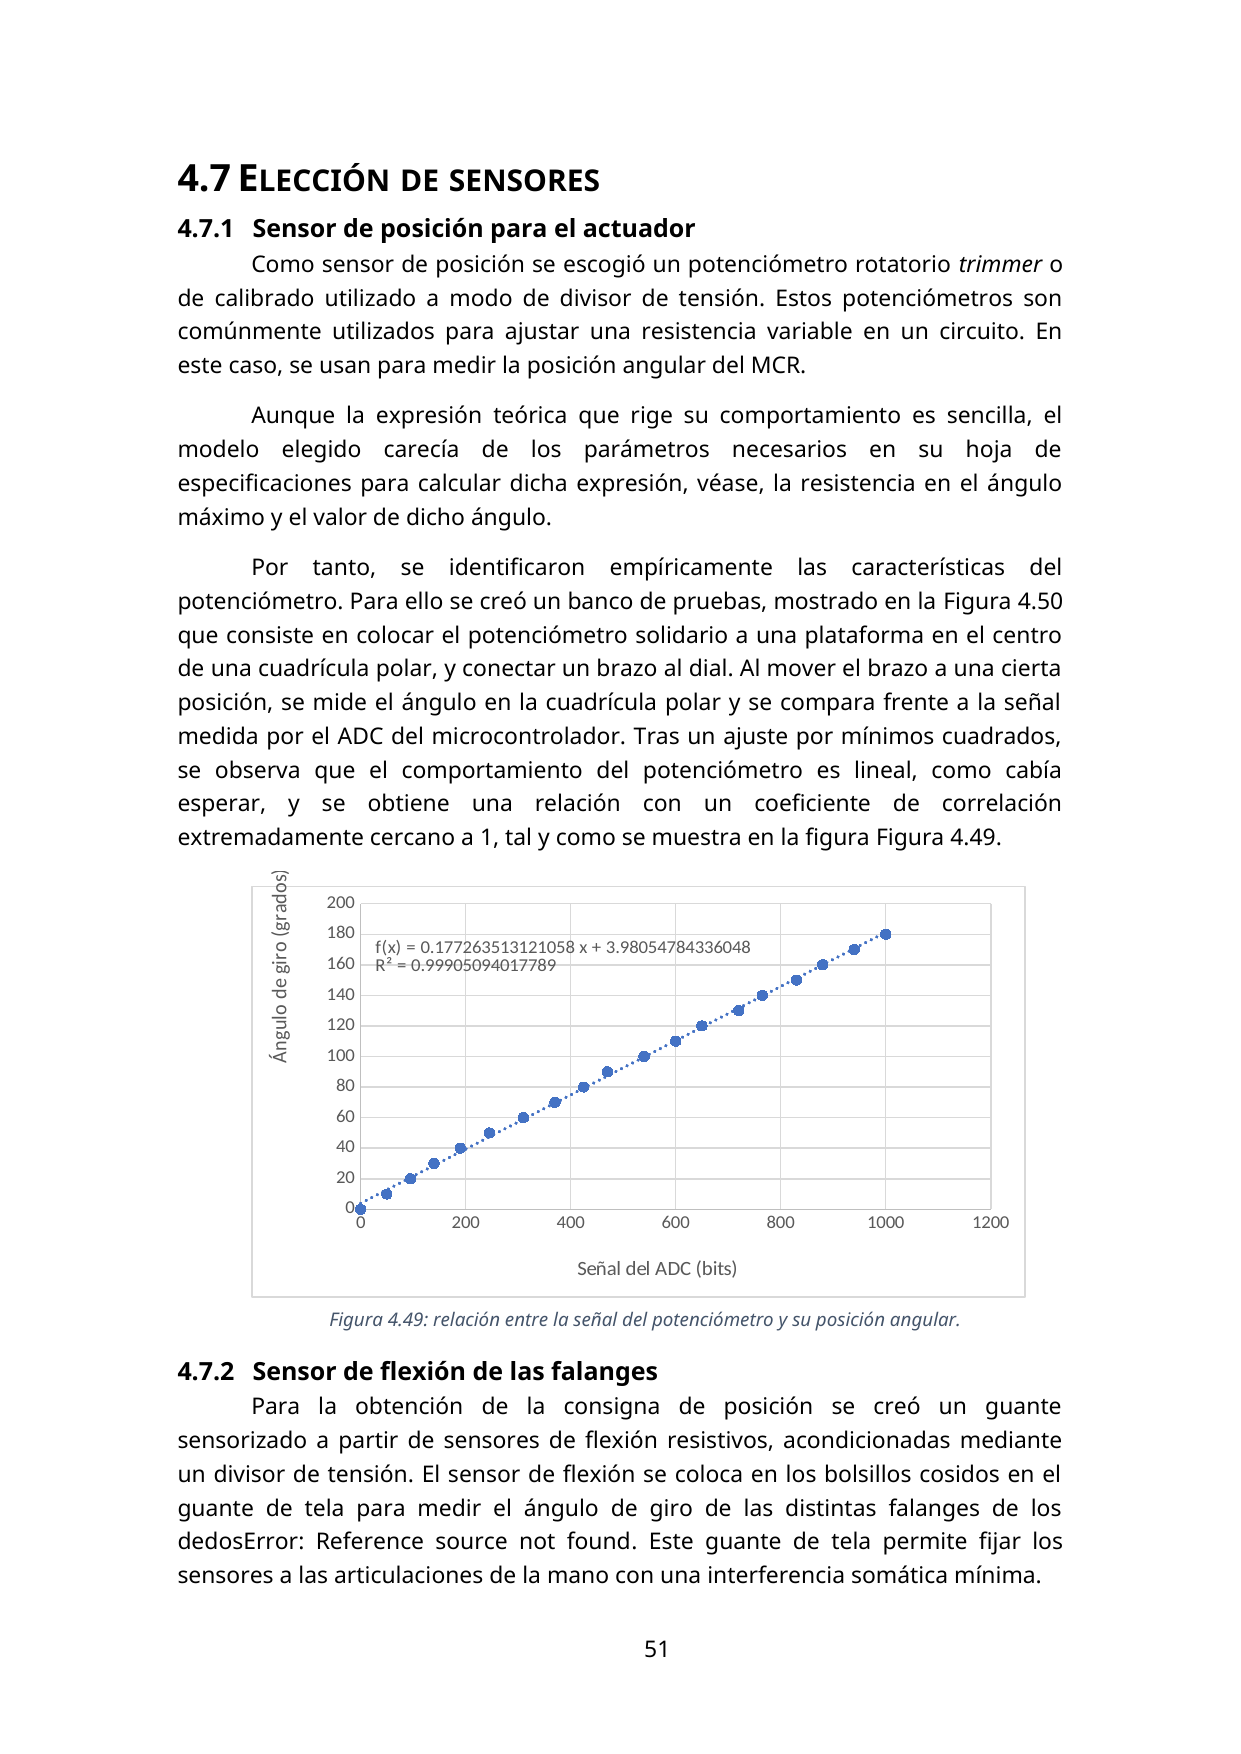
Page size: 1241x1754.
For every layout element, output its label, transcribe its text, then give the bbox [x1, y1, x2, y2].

subtitle Elección de sensores [177, 152, 1063, 203]
subtitle Sensor de posición para el actuador [177, 211, 1063, 245]
text Aunque la expresión teórica que rige su comportamiento es sencilla, el modelo elegido carecía de los parámetros necesarios en su hoja de especificaciones para calcular dicha expresión, véase, la resistencia en el ángulo máximo y el valor de dicho ángulo. [177, 399, 1063, 532]
subtitle Sensor de flexión de las falanges [177, 1317, 1063, 1387]
text Como sensor de posición se escogió un potenciómetro rotatorio trimmer o de calibrado utilizado a modo de divisor de tensión. Estos potenciómetros son comúnmente utilizados para ajustar una resistencia variable en un circuito. En este caso, se usan para medir la posición angular del MCR. [177, 248, 1063, 380]
